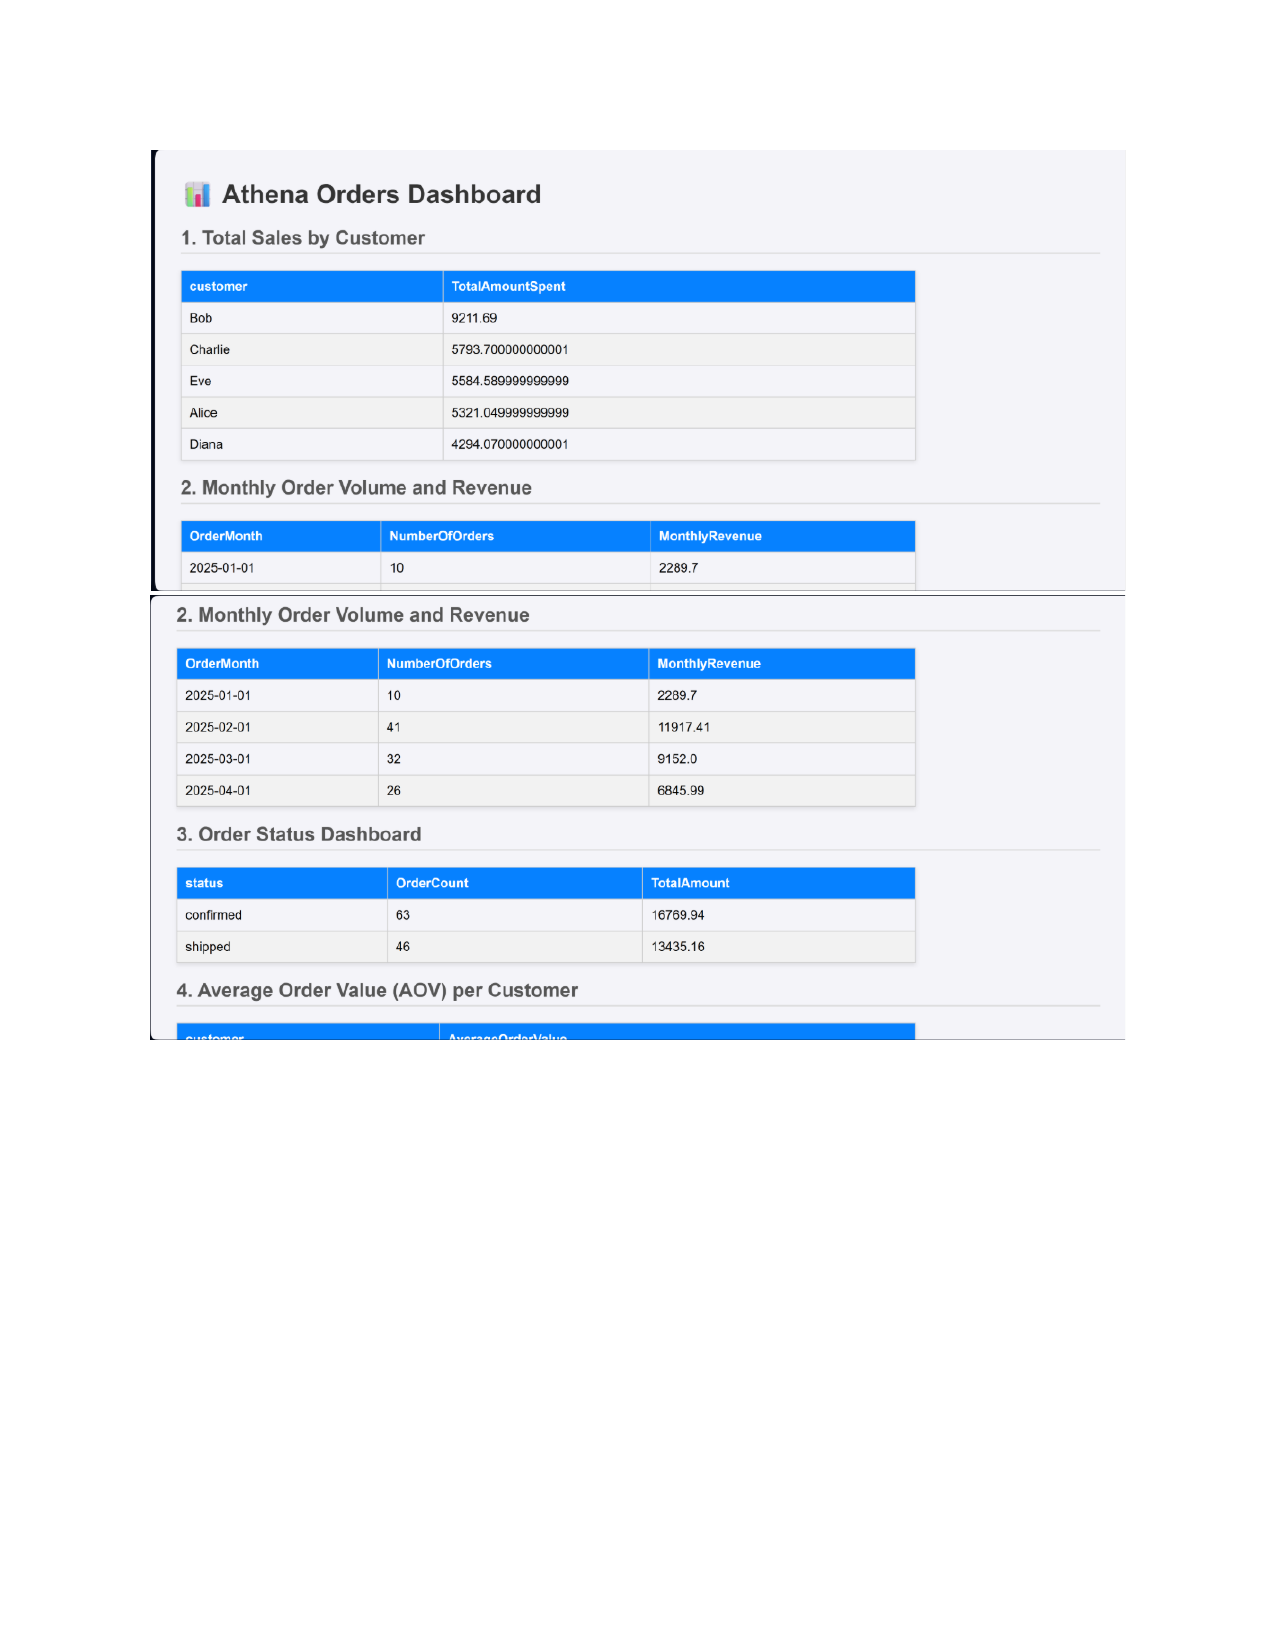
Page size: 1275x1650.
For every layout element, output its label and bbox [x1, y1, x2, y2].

picture [150, 595, 1125, 1040]
picture [150, 150, 1125, 591]
